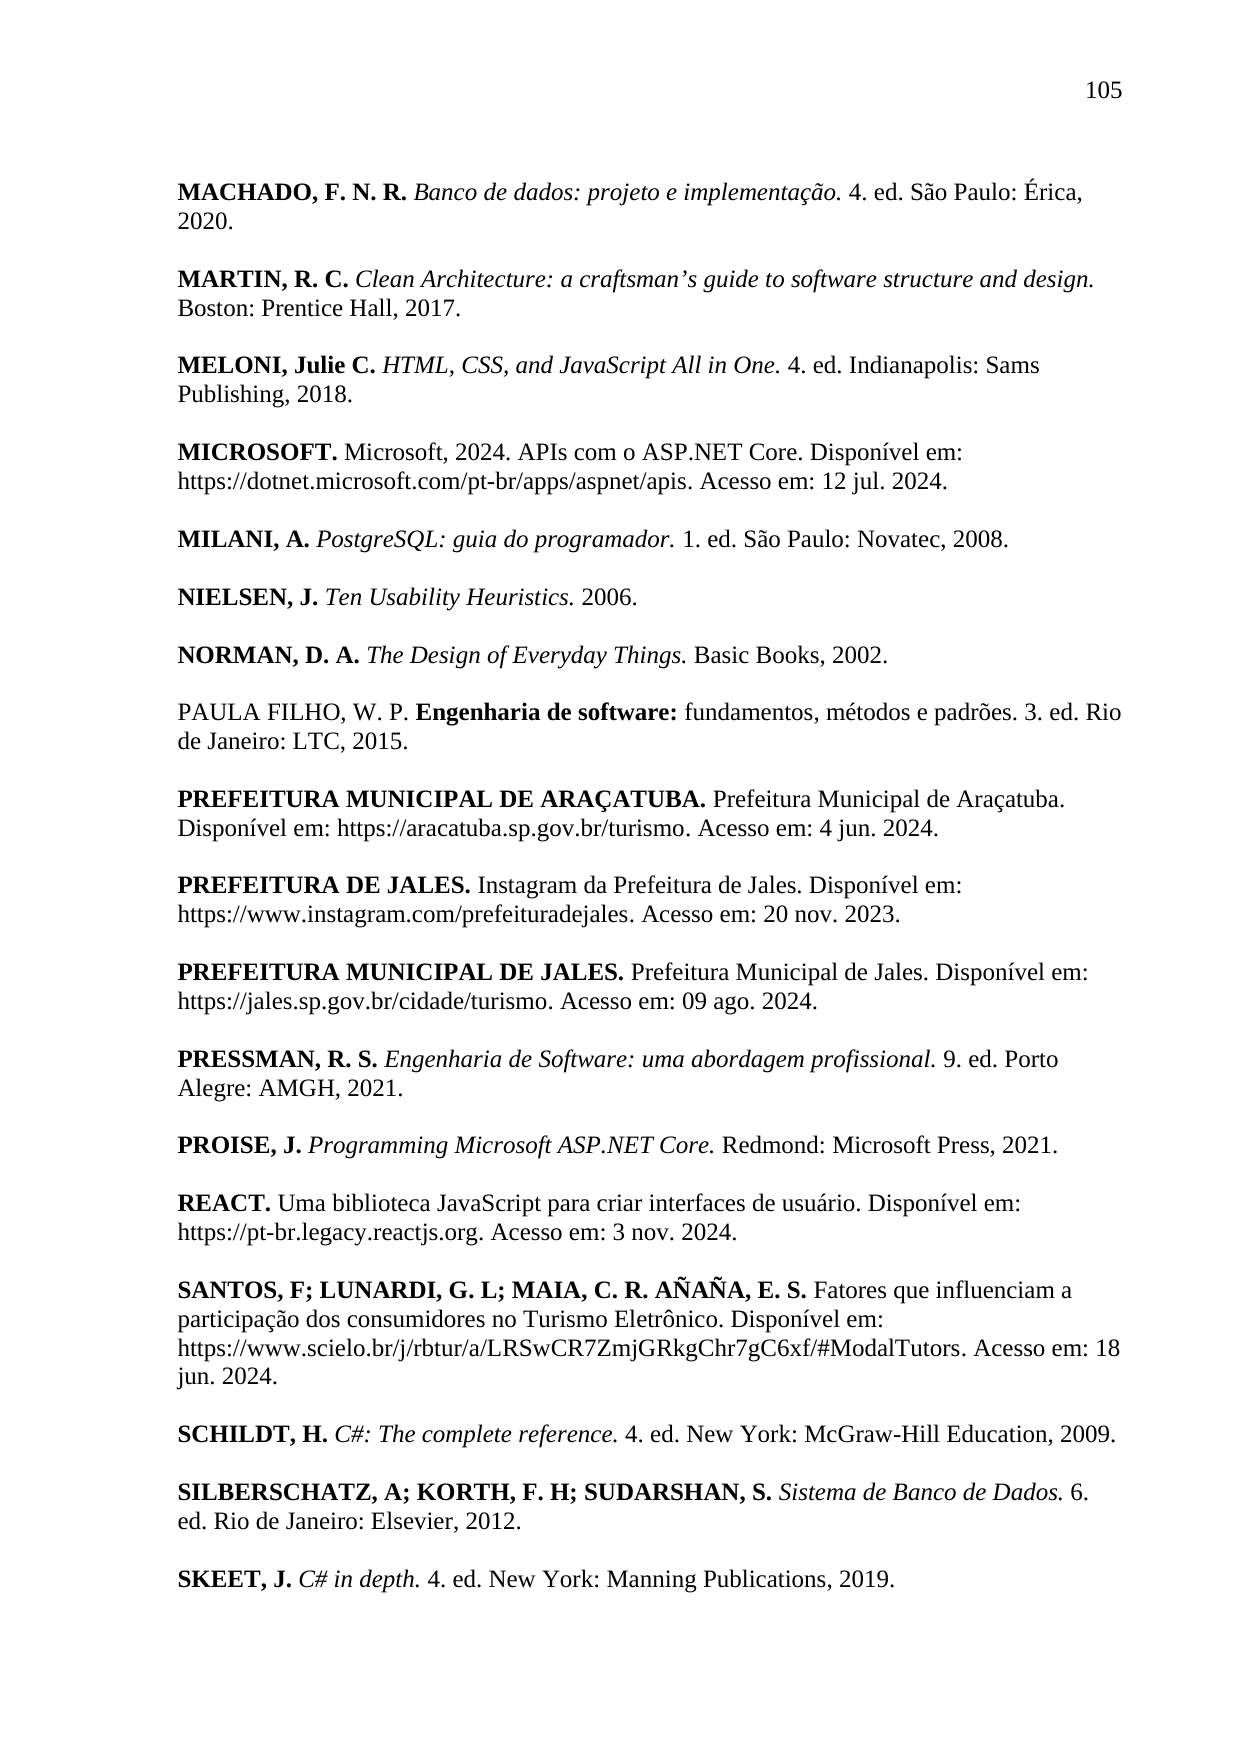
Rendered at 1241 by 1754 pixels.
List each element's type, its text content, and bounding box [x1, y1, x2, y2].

text MICROSOFT. Microsoft, 2024. APIs com o ASP.NET Core. Disponível em: https://dotnet.microsoft.com/pt-br/apps/aspnet/apis. Acesso em: 12 jul. 2024. [177, 437, 1122, 495]
text PREFEITURA MUNICIPAL DE ARAÇATUBA. Prefeitura Municipal de Araçatuba. Disponível em: https://aracatuba.sp.gov.br/turismo. Acesso em: 4 jun. 2024. [177, 784, 1122, 841]
text MILANI, A. PostgreSQL: guia do programador. 1. ed. São Paulo: Novatec, 2008. [177, 524, 1122, 553]
text SKEET, J. C# in depth. 4. ed. New York: Manning Publications, 2019. [177, 1564, 1122, 1593]
text PREFEITURA DE JALES. Instagram da Prefeitura de Jales. Disponível em: https://www.instagram.com/prefeituradejales. Acesso em: 20 nov. 2023. [177, 871, 1122, 928]
text SANTOS, F; LUNARDI, G. L; MAIA, C. R. AÑAÑA, E. S. Fatores que influenciam a participação dos consumidores no Turismo Eletrônico. Disponível em: https://www.scielo.br/j/rbtur/a/LRSwCR7ZmjGRkgChr7gC6xf/#ModalTutors. Acesso em: 18 jun. 2024. [177, 1275, 1122, 1390]
text MACHADO, F. N. R. Banco de dados: projeto e implementação. 4. ed. São Paulo: Érica, 2020. [177, 177, 1122, 235]
text MARTIN, R. C. Clean Architecture: a craftsman’s guide to software structure and design. Boston: Prentice Hall, 2017. [177, 264, 1122, 321]
text SCHILDT, H. C#: The complete reference. 4. ed. New York: McGraw-Hill Education, 2009. [177, 1419, 1122, 1448]
text NORMAN, D. A. The Design of Everyday Things. Basic Books, 2002. PAULA FILHO, W. P. Engenharia de software: fundamentos, métodos e padrões. 3. ed. Rio de Janeiro: LTC, 2015. [177, 640, 1122, 755]
text SILBERSCHATZ, A; KORTH, F. H; SUDARSHAN, S. Sistema de Banco de Dados. 6. ed. Rio de Janeiro: Elsevier, 2012. [177, 1477, 1122, 1535]
text MELONI, Julie C. HTML, CSS, and JavaScript All in One. 4. ed. Indianapolis: Sams Publishing, 2018. [177, 351, 1122, 408]
text PRESSMAN, R. S. Engenharia de Software: uma abordagem profissional. 9. ed. Porto Alegre: AMGH, 2021. [177, 1044, 1122, 1101]
text PREFEITURA MUNICIPAL DE JALES. Prefeitura Municipal de Jales. Disponível em: https://jales.sp.gov.br/cidade/turismo. Acesso em: 09 ago. 2024. [177, 957, 1122, 1015]
text PROISE, J. Programming Microsoft ASP.NET Core. Redmond: Microsoft Press, 2021. [177, 1131, 1122, 1159]
text NIELSEN, J. Ten Usability Heuristics. 2006. [177, 582, 1122, 611]
text REACT. Uma biblioteca JavaScript para criar interfaces de usuário. Disponível em: https://pt-br.legacy.reactjs.org. Acesso em: 3 nov. 2024. [177, 1188, 1122, 1246]
